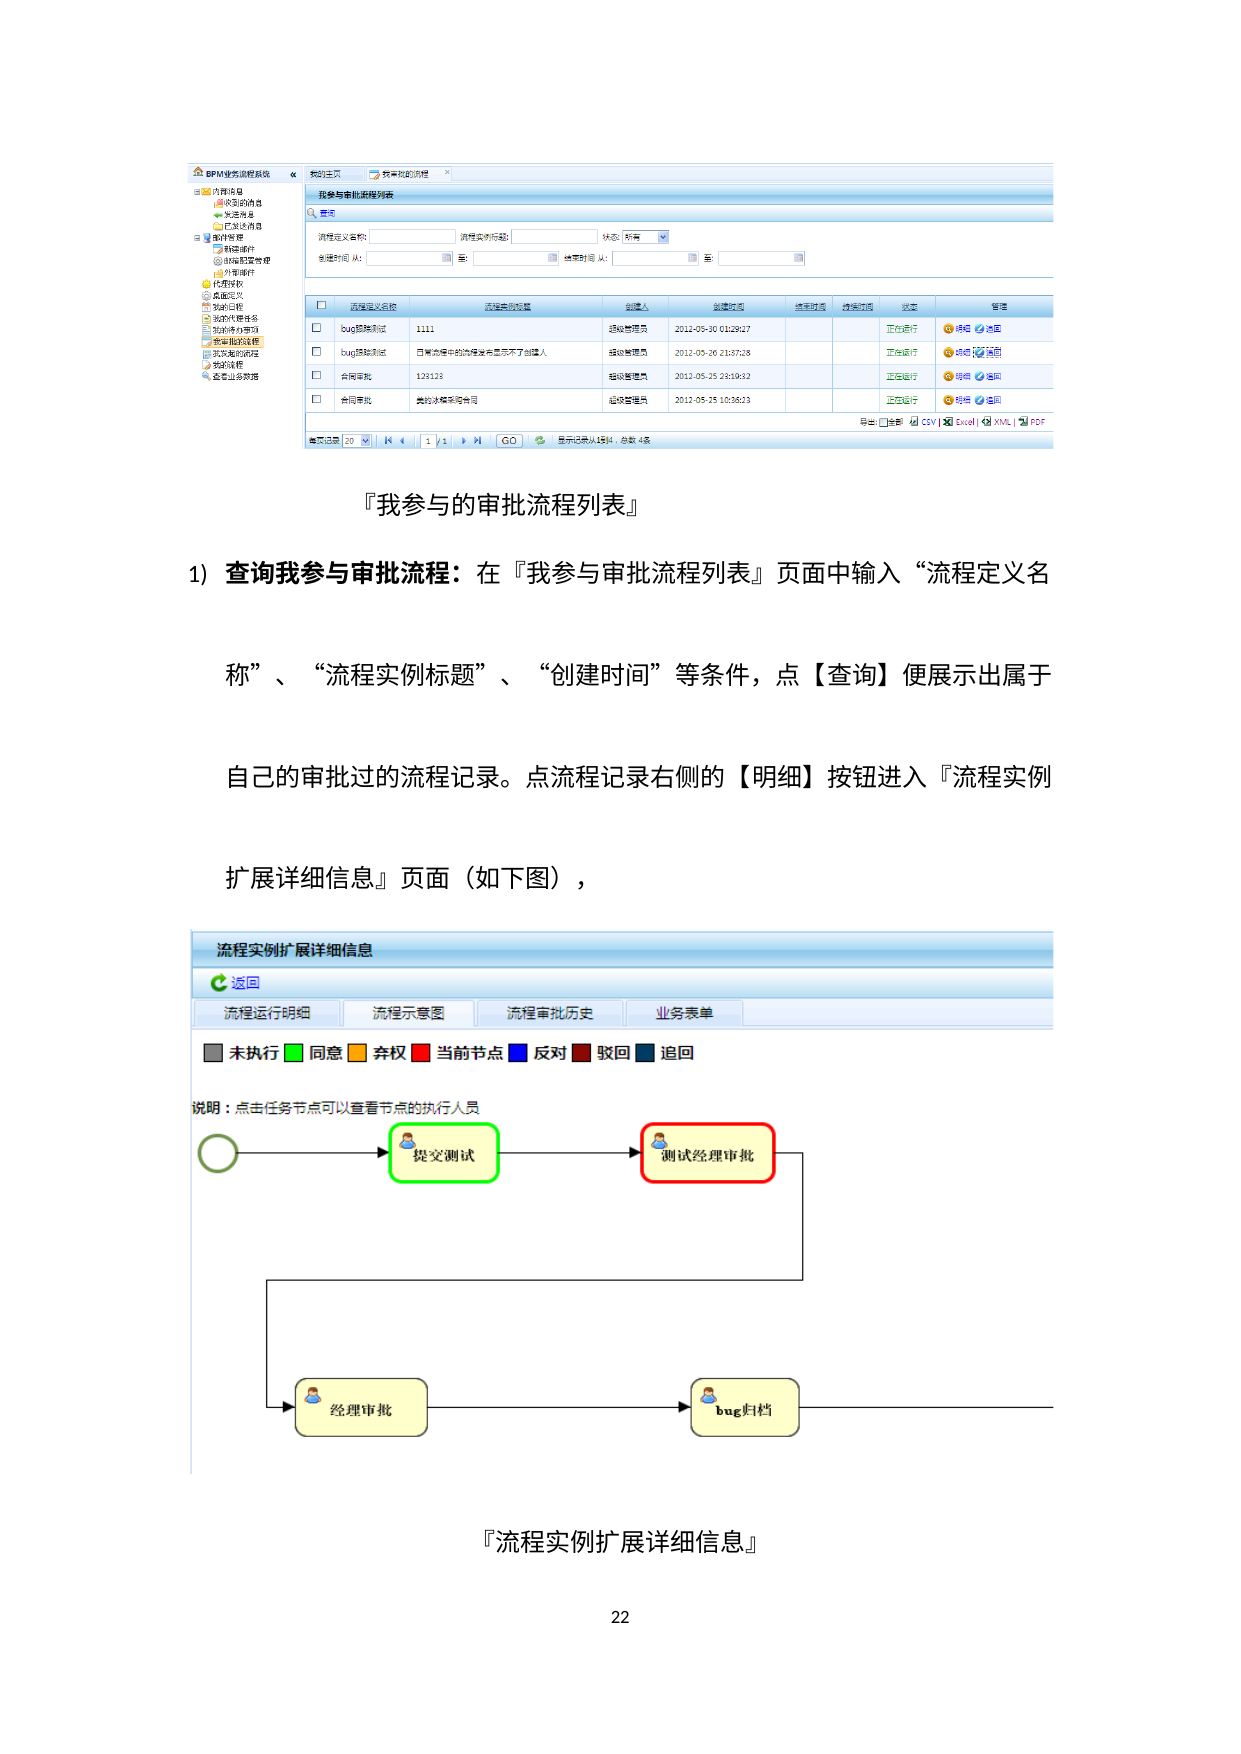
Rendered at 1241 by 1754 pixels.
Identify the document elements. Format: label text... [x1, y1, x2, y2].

text 『流程实例扩展详细信息』 [187, 1506, 1053, 1574]
list 查询我参与审批流程：在『我参与审批流程列表』页面中输入“流程定义名称”、“流程实例标题”、“创建时间”等条件，点【查询】便展示出属于自己的审批过的流程记录。点流程记录右侧的【明细】按钮进入『流程实例扩展详细信息』页面（如下图）， [187, 537, 1053, 911]
picture [187, 929, 1054, 1474]
picture [187, 163, 1054, 449]
text 『我参与的审批流程列表』 [187, 469, 1053, 537]
